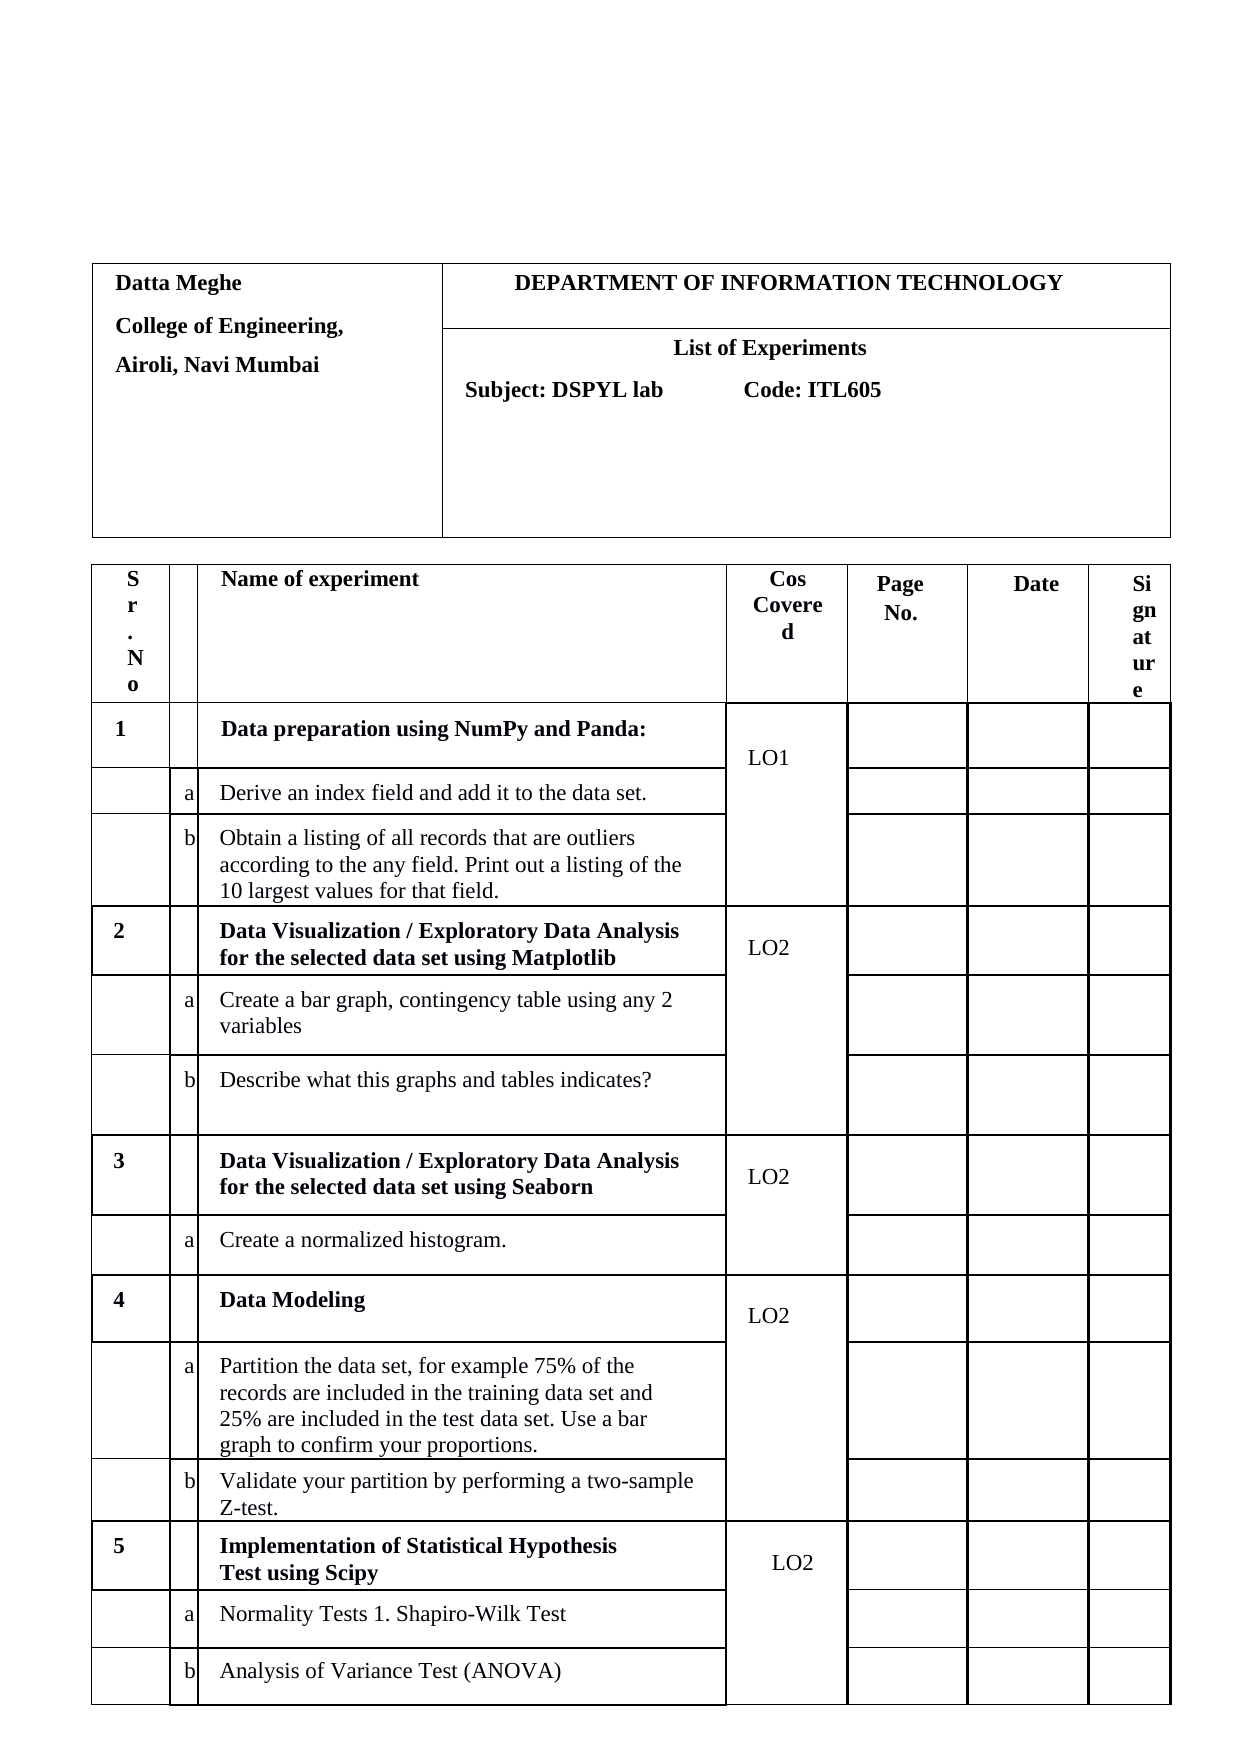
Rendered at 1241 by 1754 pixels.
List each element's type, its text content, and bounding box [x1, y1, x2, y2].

table_cell [849, 1136, 966, 1214]
table_cell a [171, 976, 197, 1054]
table_cell [969, 1648, 1087, 1704]
table_cell 2 [93, 907, 169, 974]
table_cell [1090, 1522, 1169, 1589]
table_cell [969, 704, 1087, 767]
table_cell [849, 907, 966, 974]
table_cell [92, 768, 169, 813]
table_cell [969, 1056, 1087, 1134]
table_header Name of experiment [198, 565, 726, 702]
table_cell 4 [93, 1276, 169, 1341]
table_cell Data Modeling [199, 1276, 725, 1341]
table_cell List of Experiments Subject: DSPYL lab Code: ITL605 [443, 329, 1170, 537]
table_cell a [171, 1591, 197, 1647]
table_cell [1090, 976, 1169, 1054]
table_cell LO2 [727, 1522, 846, 1704]
table_cell LO1 [727, 704, 846, 905]
table_header [170, 565, 197, 702]
table_cell [92, 1216, 169, 1274]
table_cell [92, 1591, 169, 1647]
table_cell [969, 1136, 1087, 1214]
table_header Sr. No [92, 565, 169, 702]
table_header Page No. [848, 565, 967, 702]
table_header DEPARTMENT OF INFORMATION TECHNOLOGY [443, 264, 1170, 328]
table_cell [849, 704, 966, 767]
table_cell [849, 815, 966, 905]
table_cell Analysis of Variance Test (ANOVA) [199, 1649, 725, 1704]
table_cell b [171, 1460, 197, 1520]
table_cell Create a normalized histogram. [199, 1216, 725, 1274]
table_cell Partition the data set, for example 75% of the records are included in the training data set and 25% are included in the test data set. Use a bar graph to confirm your proportions. [199, 1343, 725, 1458]
table_cell [92, 814, 169, 905]
table_cell [1090, 907, 1169, 974]
table_cell [1090, 1460, 1169, 1520]
table_cell b [171, 1649, 197, 1704]
table_cell [170, 703, 197, 767]
table_cell [92, 1055, 169, 1134]
table_cell [1090, 1216, 1169, 1274]
table_cell [1090, 815, 1169, 905]
table_cell [849, 1056, 966, 1134]
table_cell Create a bar graph, contingency table using any 2 variables [199, 976, 725, 1054]
table_cell 1 [92, 703, 169, 767]
table_cell LO2 [727, 907, 846, 1134]
table_cell 5 [93, 1522, 169, 1589]
table_cell [1090, 704, 1169, 767]
table_cell [92, 976, 169, 1054]
table_cell Implementation of Statistical Hypothesis Test using Scipy [199, 1522, 725, 1589]
table_cell a [171, 1216, 197, 1274]
table_cell [969, 1343, 1087, 1458]
table_cell [92, 1648, 169, 1704]
table_cell [849, 769, 966, 813]
table_cell [849, 1276, 966, 1341]
table_cell [849, 976, 966, 1054]
table_cell [171, 907, 197, 974]
table_cell [969, 1590, 1087, 1647]
table_cell [969, 815, 1087, 905]
table_cell [1090, 1276, 1169, 1341]
table_cell [849, 1216, 966, 1274]
table_cell LO2 [727, 1136, 846, 1274]
table_cell [969, 907, 1087, 974]
table_cell [969, 976, 1087, 1054]
table_cell [849, 1460, 966, 1520]
table_cell [849, 1648, 966, 1704]
table_cell [1090, 1343, 1169, 1458]
table_header Signature [1089, 565, 1170, 702]
table_cell [969, 769, 1087, 813]
table_cell b [171, 815, 197, 905]
table_cell [1090, 1648, 1169, 1704]
table_cell [969, 1522, 1087, 1589]
table_cell Normality Tests 1. Shapiro-Wilk Test [199, 1591, 725, 1647]
table_cell Describe what this graphs and tables indicates? [199, 1056, 725, 1134]
table_cell 3 [93, 1136, 169, 1214]
table_cell Data Visualization / Exploratory Data Analysis for the selected data set using Matplotlib [199, 907, 725, 974]
table_cell [1090, 1136, 1169, 1214]
table_cell [969, 1276, 1087, 1341]
table_cell [171, 1276, 197, 1341]
table_cell [1090, 1056, 1169, 1134]
table_cell [849, 1343, 966, 1458]
table_cell [969, 1460, 1087, 1520]
table_cell Derive an index field and add it to the data set. [199, 769, 725, 813]
table_cell Data preparation using NumPy and Panda: [198, 703, 725, 767]
table_cell a [171, 1343, 197, 1458]
table_cell Obtain a listing of all records that are outliers according to the any field. Print out a listing of the 10 largest values for that field. [199, 815, 725, 905]
table_cell Validate your partition by performing a two‐sample Z‐test. [199, 1460, 725, 1520]
table_cell [1090, 1590, 1169, 1647]
table_cell LO2 [727, 1276, 846, 1520]
table_cell Data Visualization / Exploratory Data Analysis for the selected data set using Seaborn [199, 1136, 725, 1214]
table_cell [1090, 769, 1169, 813]
table_header Datta Meghe College of Engineering, Airoli, Navi Mumbai [93, 264, 442, 537]
table_header Cos Covere d [727, 565, 847, 702]
table_cell b [171, 1056, 197, 1134]
table_cell [171, 1522, 197, 1589]
table_header Date [968, 565, 1088, 702]
table_cell [171, 1136, 197, 1214]
table_cell a [171, 769, 197, 813]
table_cell [92, 1343, 169, 1458]
table_cell [849, 1590, 966, 1647]
table_cell [969, 1216, 1087, 1274]
table_cell [92, 1459, 169, 1520]
table_cell [849, 1522, 966, 1589]
